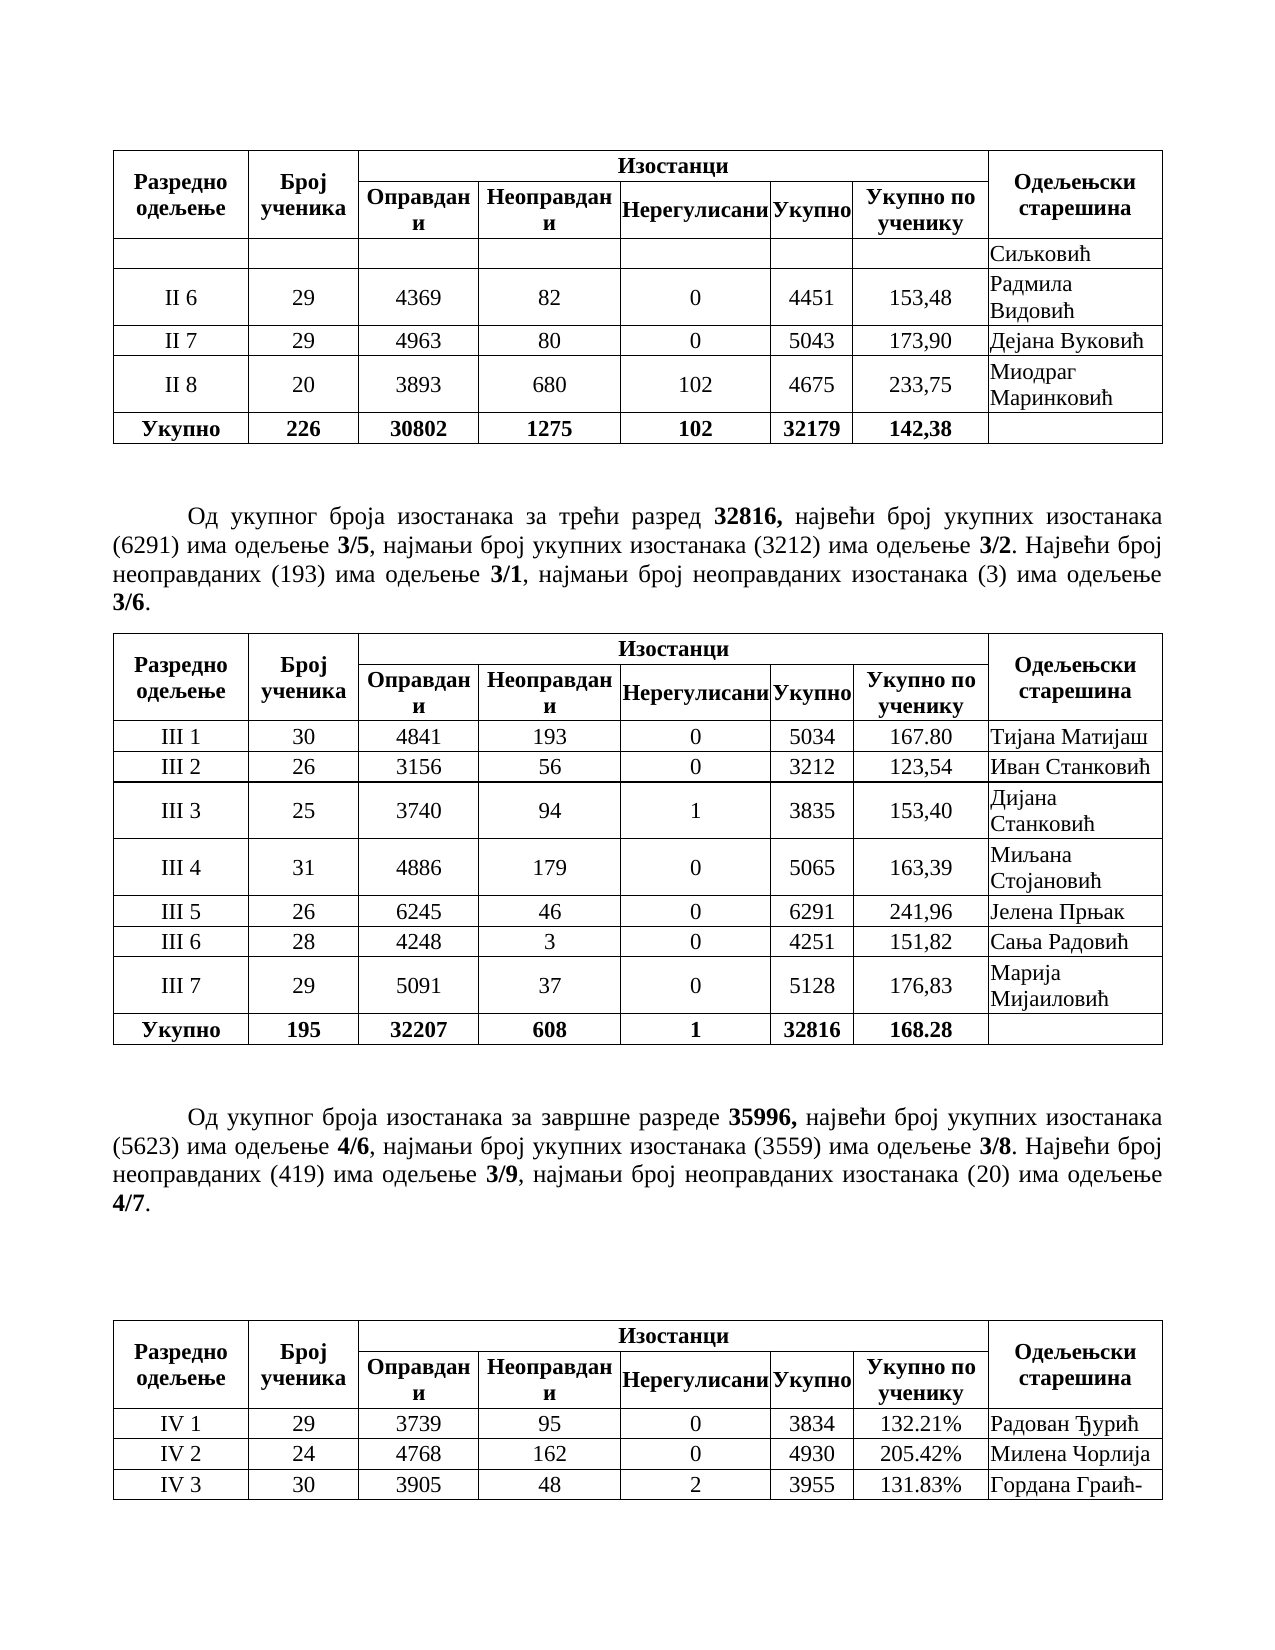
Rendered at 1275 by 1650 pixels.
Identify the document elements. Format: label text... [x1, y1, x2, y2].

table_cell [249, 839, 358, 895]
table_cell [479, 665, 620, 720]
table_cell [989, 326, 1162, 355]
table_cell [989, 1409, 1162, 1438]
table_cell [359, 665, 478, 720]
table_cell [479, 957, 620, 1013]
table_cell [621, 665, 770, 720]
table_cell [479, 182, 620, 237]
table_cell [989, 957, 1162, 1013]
text Од укупног броја изостанака за трећи разред 32816, највећи број укупних изостанака (6291) има одељење 3/5, најмањи број укупних изостанака (3212) има одељење 3/2. Највећи број неоправданих (193) има одељење 3/1, најмањи број неоправданих изостанака (3) има одељење 3/6. [112, 501, 1162, 616]
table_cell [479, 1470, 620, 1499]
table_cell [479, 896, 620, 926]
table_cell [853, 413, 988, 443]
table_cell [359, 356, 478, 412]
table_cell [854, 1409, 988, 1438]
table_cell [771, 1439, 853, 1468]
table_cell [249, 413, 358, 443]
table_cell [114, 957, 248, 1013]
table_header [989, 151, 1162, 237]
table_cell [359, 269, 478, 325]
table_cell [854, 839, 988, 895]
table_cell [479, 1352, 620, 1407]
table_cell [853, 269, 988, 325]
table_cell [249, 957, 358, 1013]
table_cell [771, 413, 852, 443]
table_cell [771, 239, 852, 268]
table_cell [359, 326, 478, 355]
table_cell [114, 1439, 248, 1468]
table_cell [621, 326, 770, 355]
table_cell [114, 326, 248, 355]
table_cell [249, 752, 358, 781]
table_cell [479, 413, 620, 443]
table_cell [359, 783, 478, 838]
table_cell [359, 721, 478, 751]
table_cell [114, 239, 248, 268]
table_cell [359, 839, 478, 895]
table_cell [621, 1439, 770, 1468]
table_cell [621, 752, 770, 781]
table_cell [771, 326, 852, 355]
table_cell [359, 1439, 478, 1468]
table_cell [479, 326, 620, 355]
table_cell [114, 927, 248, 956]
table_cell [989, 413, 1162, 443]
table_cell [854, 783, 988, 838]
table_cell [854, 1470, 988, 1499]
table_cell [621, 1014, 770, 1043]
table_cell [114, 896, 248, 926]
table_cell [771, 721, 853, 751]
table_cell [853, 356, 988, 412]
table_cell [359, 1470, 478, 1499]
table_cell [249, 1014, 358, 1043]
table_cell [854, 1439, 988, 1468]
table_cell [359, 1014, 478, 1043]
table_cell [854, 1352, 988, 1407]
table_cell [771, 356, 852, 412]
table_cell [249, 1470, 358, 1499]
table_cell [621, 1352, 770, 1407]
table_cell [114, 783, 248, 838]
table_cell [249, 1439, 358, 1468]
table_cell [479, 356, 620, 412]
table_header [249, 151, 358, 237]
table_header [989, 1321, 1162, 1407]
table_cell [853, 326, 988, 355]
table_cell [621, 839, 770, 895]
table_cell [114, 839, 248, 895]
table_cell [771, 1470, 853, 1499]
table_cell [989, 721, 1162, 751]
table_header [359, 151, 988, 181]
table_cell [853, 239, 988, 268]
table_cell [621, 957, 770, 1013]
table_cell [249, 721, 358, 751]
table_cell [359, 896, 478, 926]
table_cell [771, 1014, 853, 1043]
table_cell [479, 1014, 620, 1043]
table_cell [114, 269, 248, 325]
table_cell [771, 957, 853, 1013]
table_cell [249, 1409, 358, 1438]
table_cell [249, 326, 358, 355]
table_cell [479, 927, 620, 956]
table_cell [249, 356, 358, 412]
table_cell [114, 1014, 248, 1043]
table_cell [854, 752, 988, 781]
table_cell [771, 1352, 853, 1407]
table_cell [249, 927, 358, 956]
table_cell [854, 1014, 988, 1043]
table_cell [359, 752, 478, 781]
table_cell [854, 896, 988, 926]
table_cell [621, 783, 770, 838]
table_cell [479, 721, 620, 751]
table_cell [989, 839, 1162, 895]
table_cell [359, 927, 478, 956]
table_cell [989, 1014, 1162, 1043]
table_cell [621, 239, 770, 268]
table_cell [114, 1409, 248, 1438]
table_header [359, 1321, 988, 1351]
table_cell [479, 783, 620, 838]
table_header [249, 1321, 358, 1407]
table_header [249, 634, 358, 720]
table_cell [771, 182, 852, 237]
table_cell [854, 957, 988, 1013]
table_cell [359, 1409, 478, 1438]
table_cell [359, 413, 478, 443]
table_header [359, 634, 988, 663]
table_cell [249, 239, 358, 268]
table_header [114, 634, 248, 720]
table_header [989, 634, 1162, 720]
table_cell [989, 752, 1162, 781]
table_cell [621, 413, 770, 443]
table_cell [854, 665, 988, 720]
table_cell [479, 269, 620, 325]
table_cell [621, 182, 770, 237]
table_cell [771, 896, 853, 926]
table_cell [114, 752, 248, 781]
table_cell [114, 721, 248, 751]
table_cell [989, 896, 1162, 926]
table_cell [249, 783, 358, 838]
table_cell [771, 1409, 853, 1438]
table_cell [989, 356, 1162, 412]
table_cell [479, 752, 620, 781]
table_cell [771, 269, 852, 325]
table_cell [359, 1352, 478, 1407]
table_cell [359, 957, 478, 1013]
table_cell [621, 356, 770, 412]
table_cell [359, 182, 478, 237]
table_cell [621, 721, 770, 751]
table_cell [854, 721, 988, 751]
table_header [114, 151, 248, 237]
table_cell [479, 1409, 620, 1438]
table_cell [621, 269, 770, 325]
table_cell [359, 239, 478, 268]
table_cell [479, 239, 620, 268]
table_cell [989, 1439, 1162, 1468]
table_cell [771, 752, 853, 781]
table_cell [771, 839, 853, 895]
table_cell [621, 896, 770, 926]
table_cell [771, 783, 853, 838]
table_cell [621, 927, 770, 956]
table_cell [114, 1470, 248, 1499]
text Од укупног броја изостанака за завршне разреде 35996, највећи број укупних изостанака (5623) има одељење 4/6, најмањи број укупних изостанака (3559) има одељење 3/8. Највећи број неоправданих (419) има одељење 3/9, најмањи број неоправданих изостанака (20) има одељење 4/7. [112, 1102, 1162, 1217]
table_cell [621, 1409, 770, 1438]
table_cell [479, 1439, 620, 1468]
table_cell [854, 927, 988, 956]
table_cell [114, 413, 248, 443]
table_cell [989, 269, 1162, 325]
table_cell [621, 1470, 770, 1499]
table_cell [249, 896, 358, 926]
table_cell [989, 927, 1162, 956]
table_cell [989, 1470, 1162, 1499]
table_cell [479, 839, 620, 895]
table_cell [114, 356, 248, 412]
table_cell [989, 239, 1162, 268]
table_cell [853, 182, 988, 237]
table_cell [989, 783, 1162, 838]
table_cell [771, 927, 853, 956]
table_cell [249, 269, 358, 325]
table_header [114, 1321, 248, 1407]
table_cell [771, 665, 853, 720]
